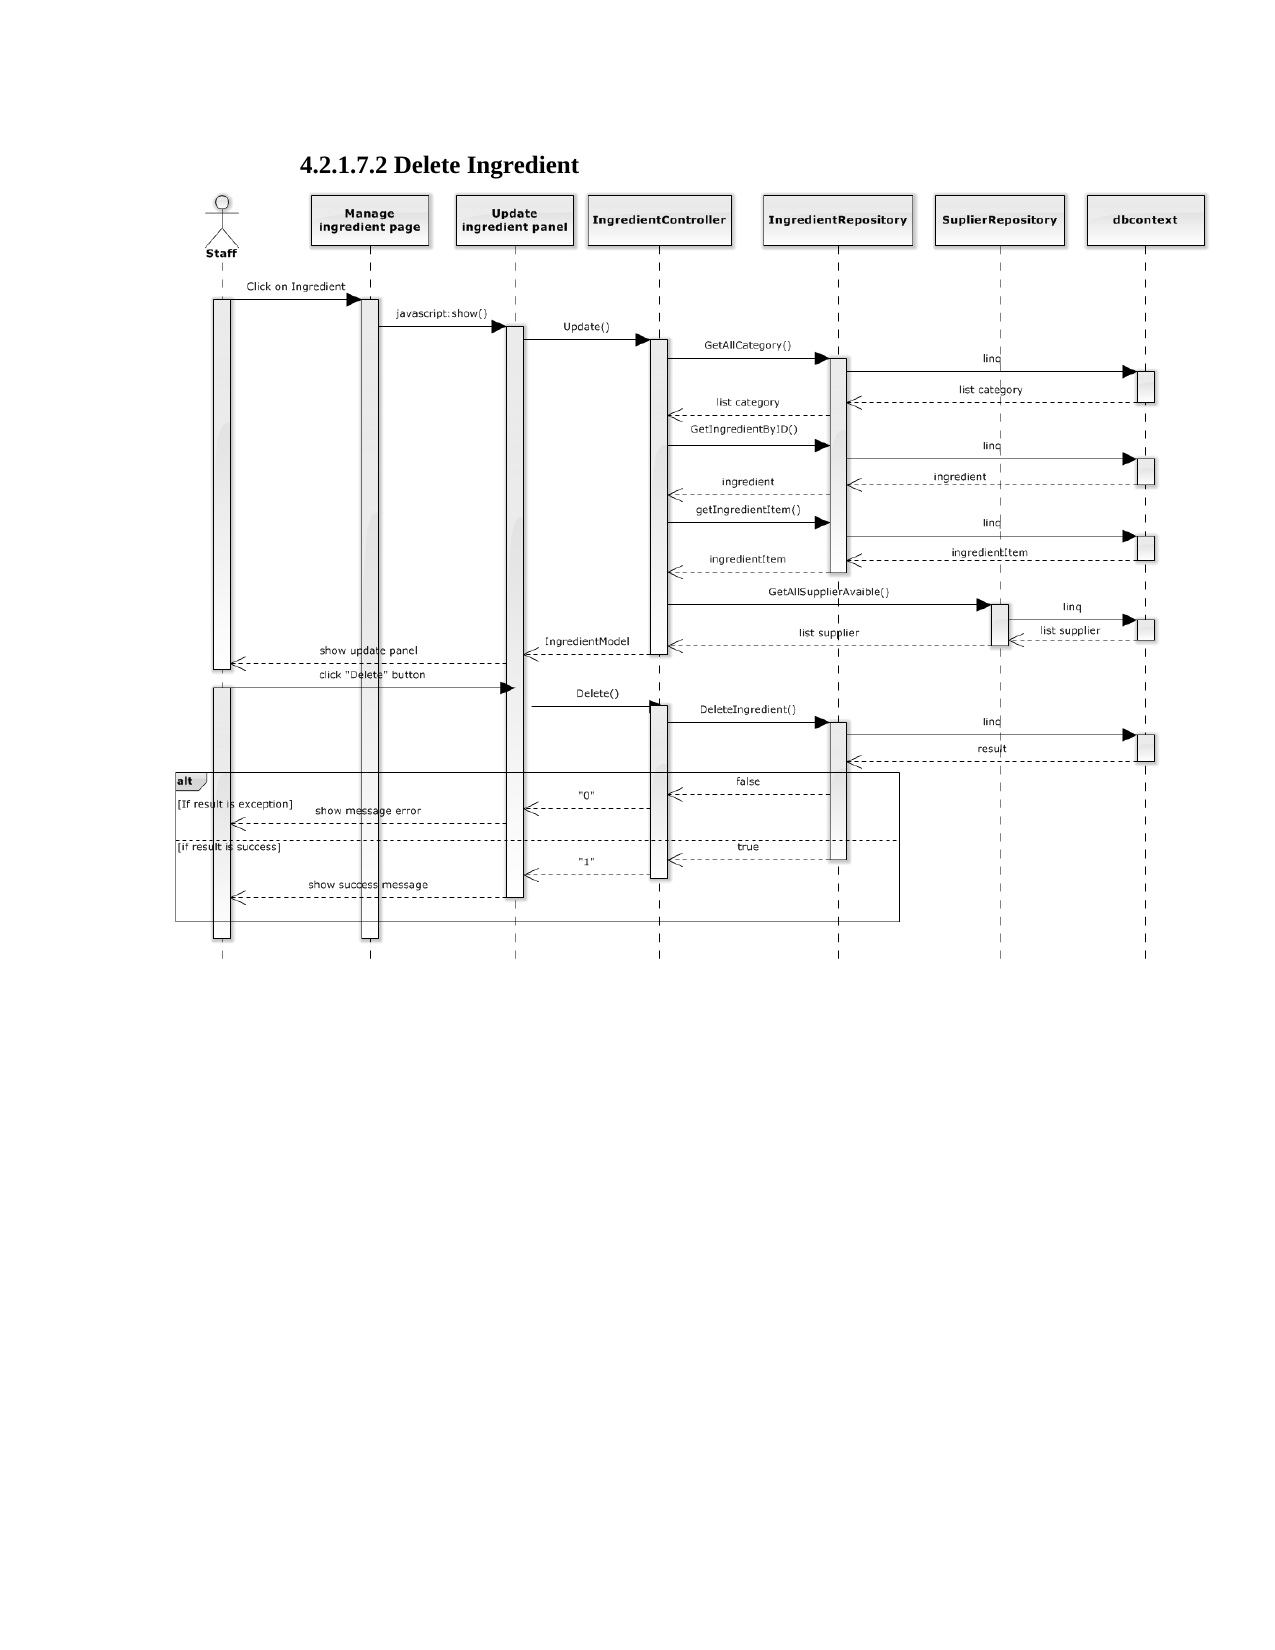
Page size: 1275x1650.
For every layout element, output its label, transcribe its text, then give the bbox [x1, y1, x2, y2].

subtitle 4.2.1.7.2 Delete Ingredient [300, 150, 1125, 179]
picture [150, 183, 1217, 979]
